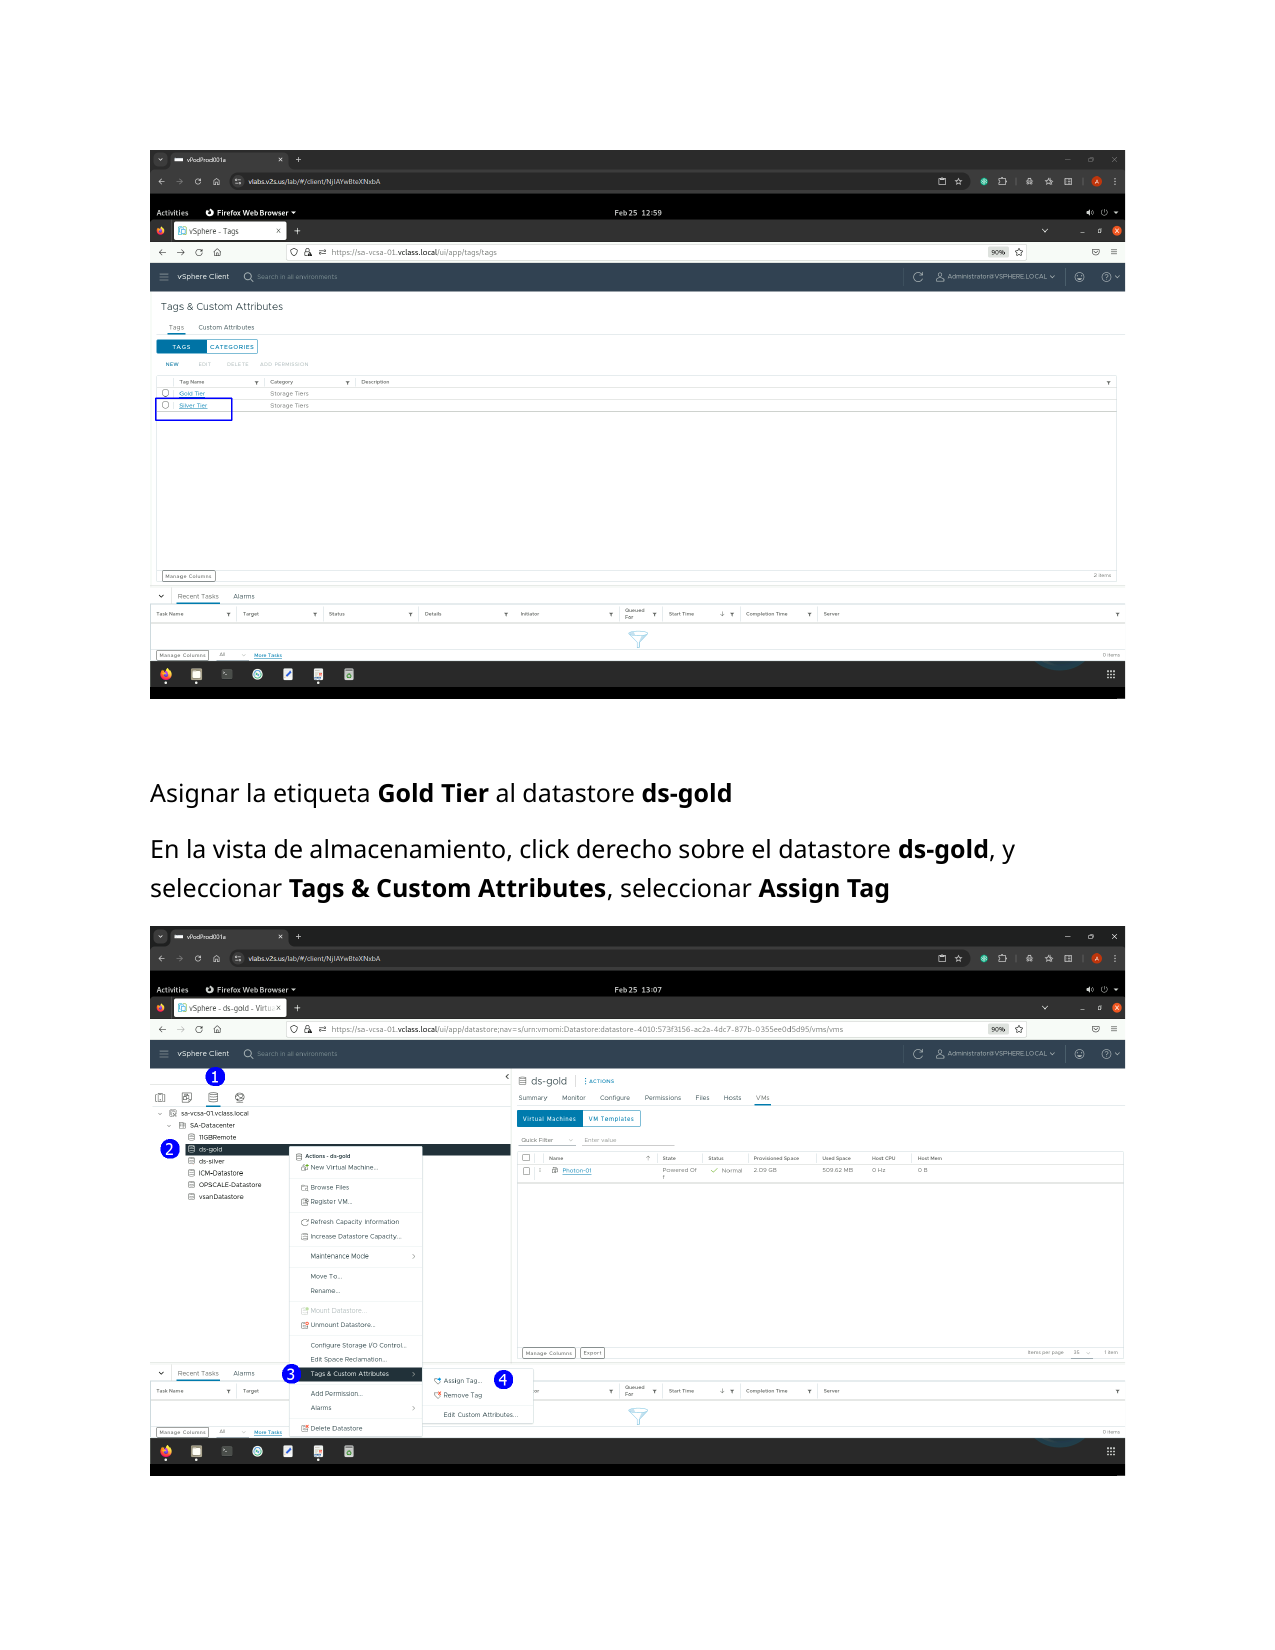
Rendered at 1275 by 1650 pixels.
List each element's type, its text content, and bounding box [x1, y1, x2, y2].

text Asignar la etiqueta Gold Tier al datastore ds-gold [150, 776, 1125, 810]
picture [150, 150, 1125, 699]
text En la vista de almacenamiento, click derecho sobre el datastore ds-gold, y seleccionar Tags & Custom Attributes, seleccionar Assign Tag [150, 832, 1125, 905]
picture [150, 926, 1125, 1476]
